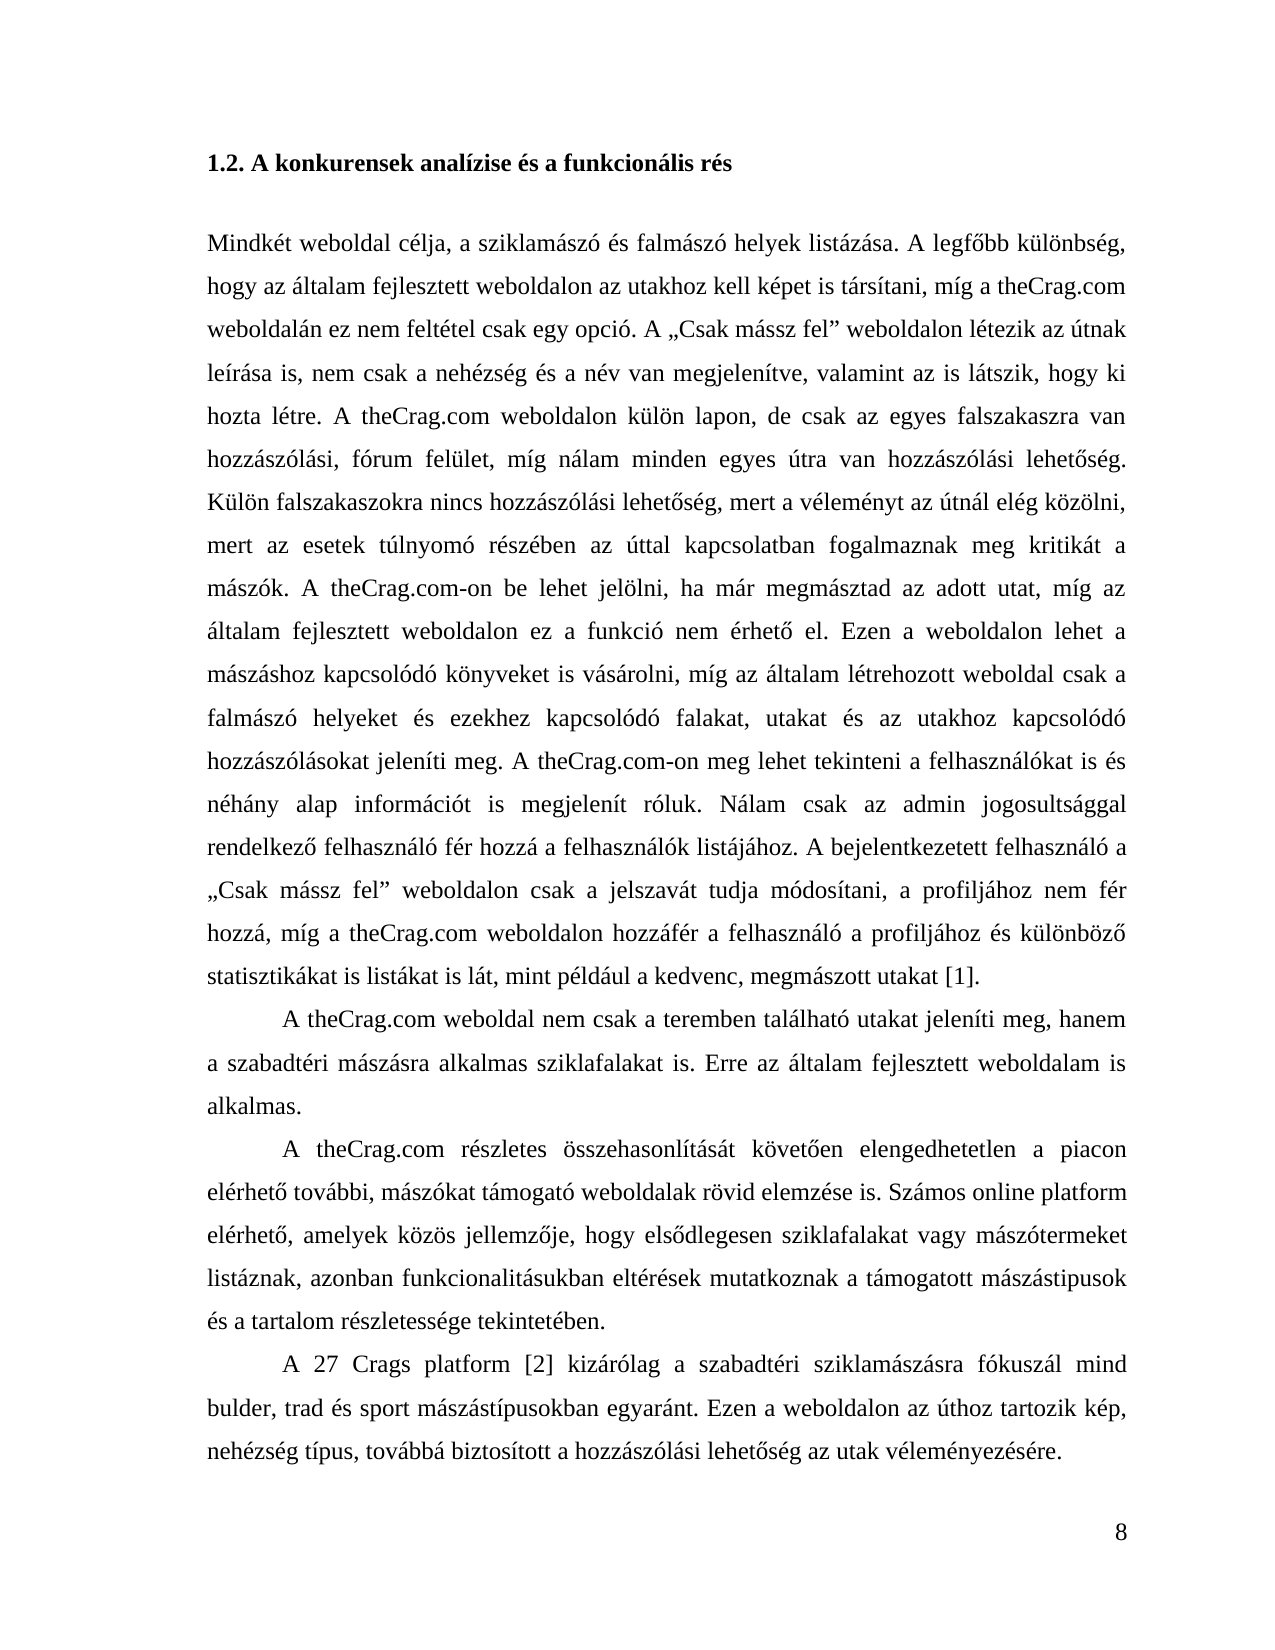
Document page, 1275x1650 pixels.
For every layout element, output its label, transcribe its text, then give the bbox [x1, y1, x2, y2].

text A theCrag.com részletes összehasonlítását követően elengedhetetlen a piacon elérhető további, mászókat támogató weboldalak rövid elemzése is. Számos online platform elérhető, amelyek közös jellemzője, hogy elsődlegesen sziklafalakat vagy mászótermeket listáznak, azonban funkcionalitásukban eltérések mutatkoznak a támogatott mászástipusok és a tartalom részletessége tekintetében. [207, 1134, 1127, 1335]
text Mindkét weboldal célja, a sziklamászó és falmászó helyek listázása. A legfőbb különbség, hogy az általam fejlesztett weboldalon az utakhoz kell képet is társítani, míg a theCrag.com weboldalán ez nem feltétel csak egy opció. A „Csak mássz fel” weboldalon létezik az útnak leírása is, nem csak a nehézség és a név van megjelenítve, valamint az is látszik, hogy ki hozta létre. A theCrag.com weboldalon külön lapon, de csak az egyes falszakaszra van hozzászólási, fórum felület, míg nálam minden egyes útra van hozzászólási lehetőség. Külön falszakaszokra nincs hozzászólási lehetőség, mert a véleményt az útnál elég közölni, mert az esetek túlnyomó részében az úttal kapcsolatban fogalmaznak meg kritikát a mászók. A theCrag.com-on be lehet jelölni, ha már megmásztad az adott utat, míg az általam fejlesztett weboldalon ez a funkció nem érhető el. Ezen a weboldalon lehet a mászáshoz kapcsolódó könyveket is vásárolni, míg az általam létrehozott weboldal csak a falmászó helyeket és ezekhez kapcsolódó falakat, utakat és az utakhoz kapcsolódó hozzászólásokat jeleníti meg. A theCrag.com-on meg lehet tekinteni a felhasználókat is és néhány alap információt is megjelenít róluk. Nálam csak az admin jogosultsággal rendelkező felhasználó fér hozzá a felhasználók listájához. A bejelentkezetett felhasználó a „Csak mássz fel” weboldalon csak a jelszavát tudja módosítani, a profiljához nem fér hozzá, míg a theCrag.com weboldalon hozzáfér a felhasználó a profiljához és különböző statisztikákat is listákat is lát, mint például a kedvenc, megmászott utakat . [207, 228, 1127, 990]
text A theCrag.com weboldal nem csak a teremben található utakat jeleníti meg, hanem a szabadtéri mászásra alkalmas sziklafalakat is. Erre az általam fejlesztett weboldalam is alkalmas. [207, 1004, 1127, 1119]
text A 27 Crags platform kizárólag a szabadtéri sziklamászásra fókuszál mind bulder, trad és sport mászástípusokban egyaránt. Ezen a weboldalon az úthoz tartozik kép, nehézség típus, továbbá biztosított a hozzászólási lehetőség az utak véleményezésére. [207, 1349, 1127, 1464]
subtitle 1.2. A konkurensek analízise és a funkcionális rés [207, 148, 1127, 176]
